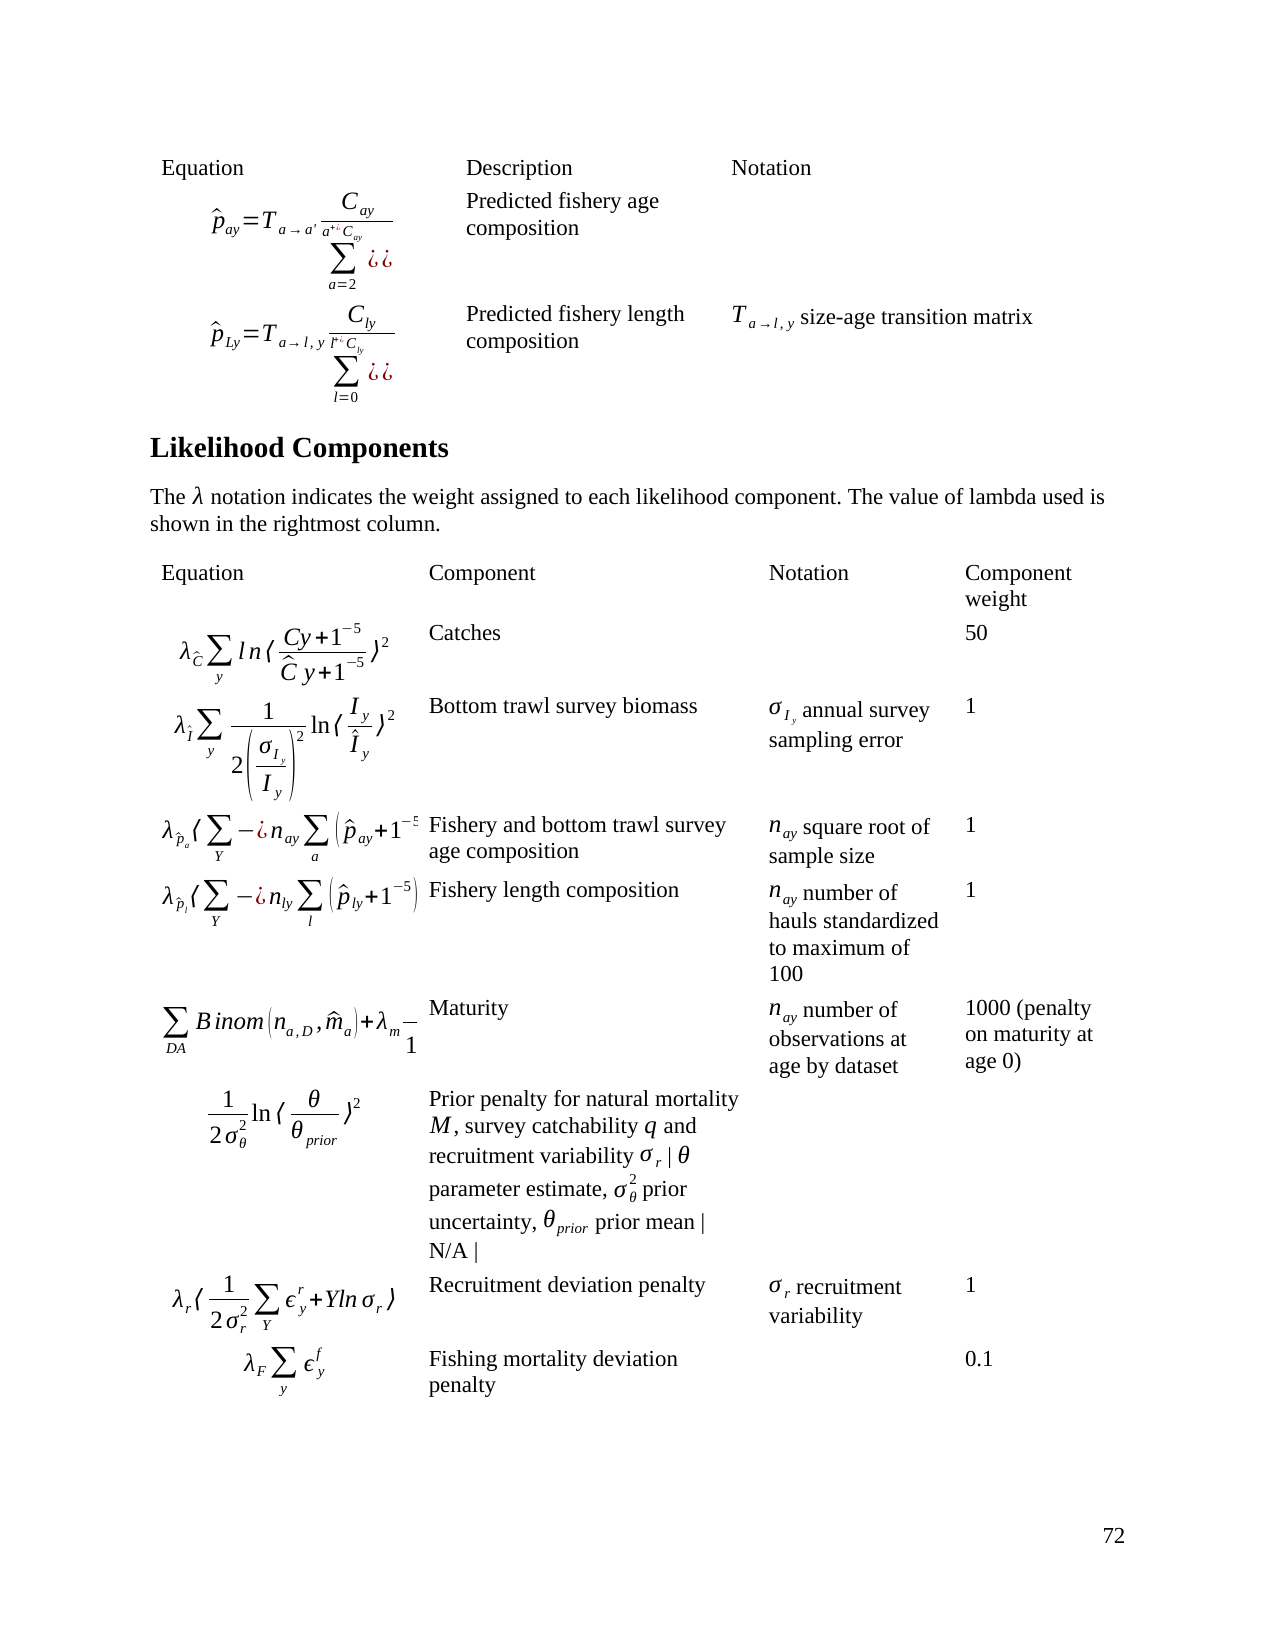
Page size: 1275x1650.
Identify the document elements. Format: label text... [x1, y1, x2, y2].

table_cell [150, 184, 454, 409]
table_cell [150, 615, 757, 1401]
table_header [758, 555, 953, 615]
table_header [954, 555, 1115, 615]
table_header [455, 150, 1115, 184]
text The notation indicates the weight assigned to each likelihood component. The value of lambda used is shown in the rightmost column. [150, 482, 1125, 536]
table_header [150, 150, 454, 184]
subtitle Likelihood Components [150, 430, 1125, 464]
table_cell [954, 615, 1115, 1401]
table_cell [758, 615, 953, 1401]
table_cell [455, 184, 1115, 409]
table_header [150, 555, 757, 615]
